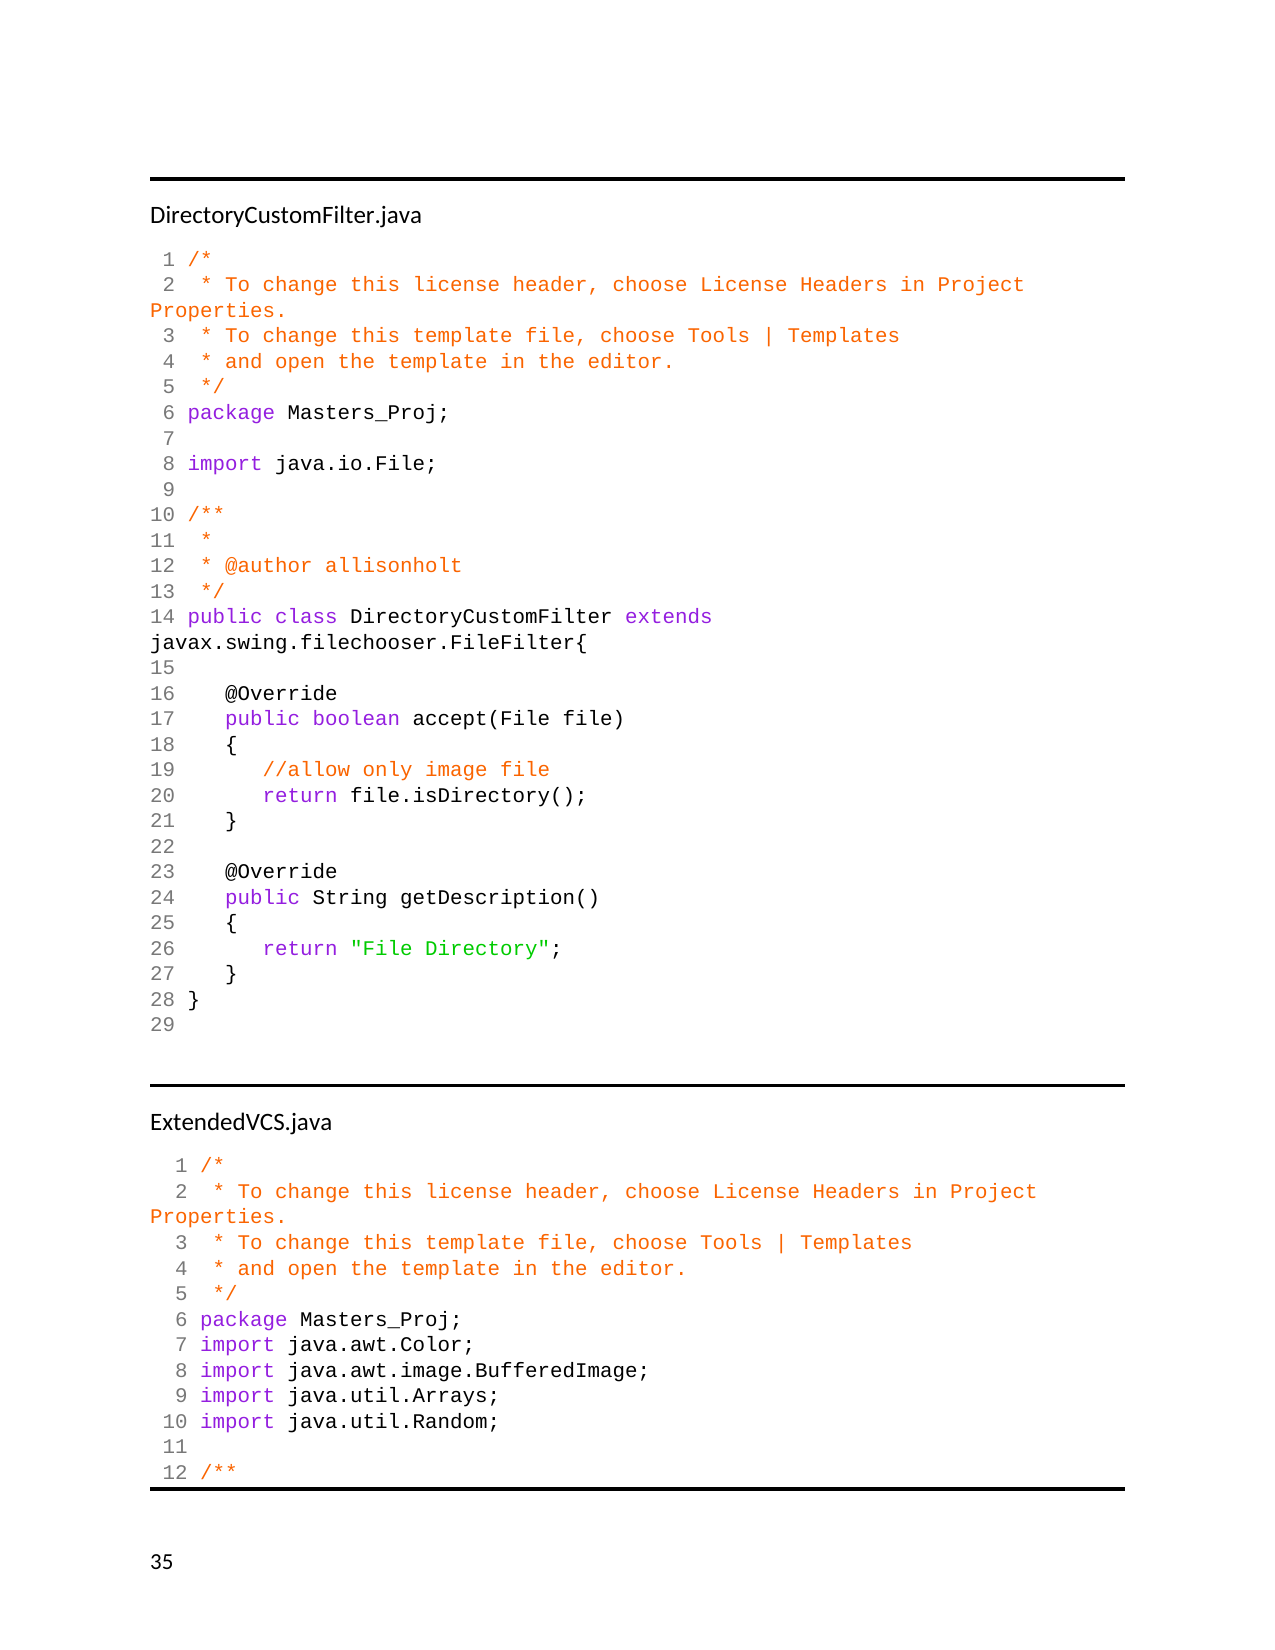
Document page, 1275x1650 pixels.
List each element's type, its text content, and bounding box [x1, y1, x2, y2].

text ExtendedVCS.java [150, 1106, 1125, 1136]
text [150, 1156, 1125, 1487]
text 1 /* 2 * To change this license header, choose License Headers in Project Properties. 3 * To change this template file, choose Tools | Templates 4 * and open the template in the editor. 5 */ 6 package Masters_Proj; 7 8 import java.io.File; 9 10 /** 11 * 12 * @author allisonholt 13 */ 14 public class DirectoryCustomFilter extends javax.swing.filechooser.FileFilter{ 15 16 @Override 17 public boolean accept(File file) 18 { 19 //allow only image file 20 return file.isDirectory(); 21 } 22 23 @Override 24 public String getDescription() 25 { 26 return "File Directory"; 27 } 28 } 29 [150, 249, 1125, 1038]
text DirectoryCustomFilter.java [150, 199, 1125, 230]
